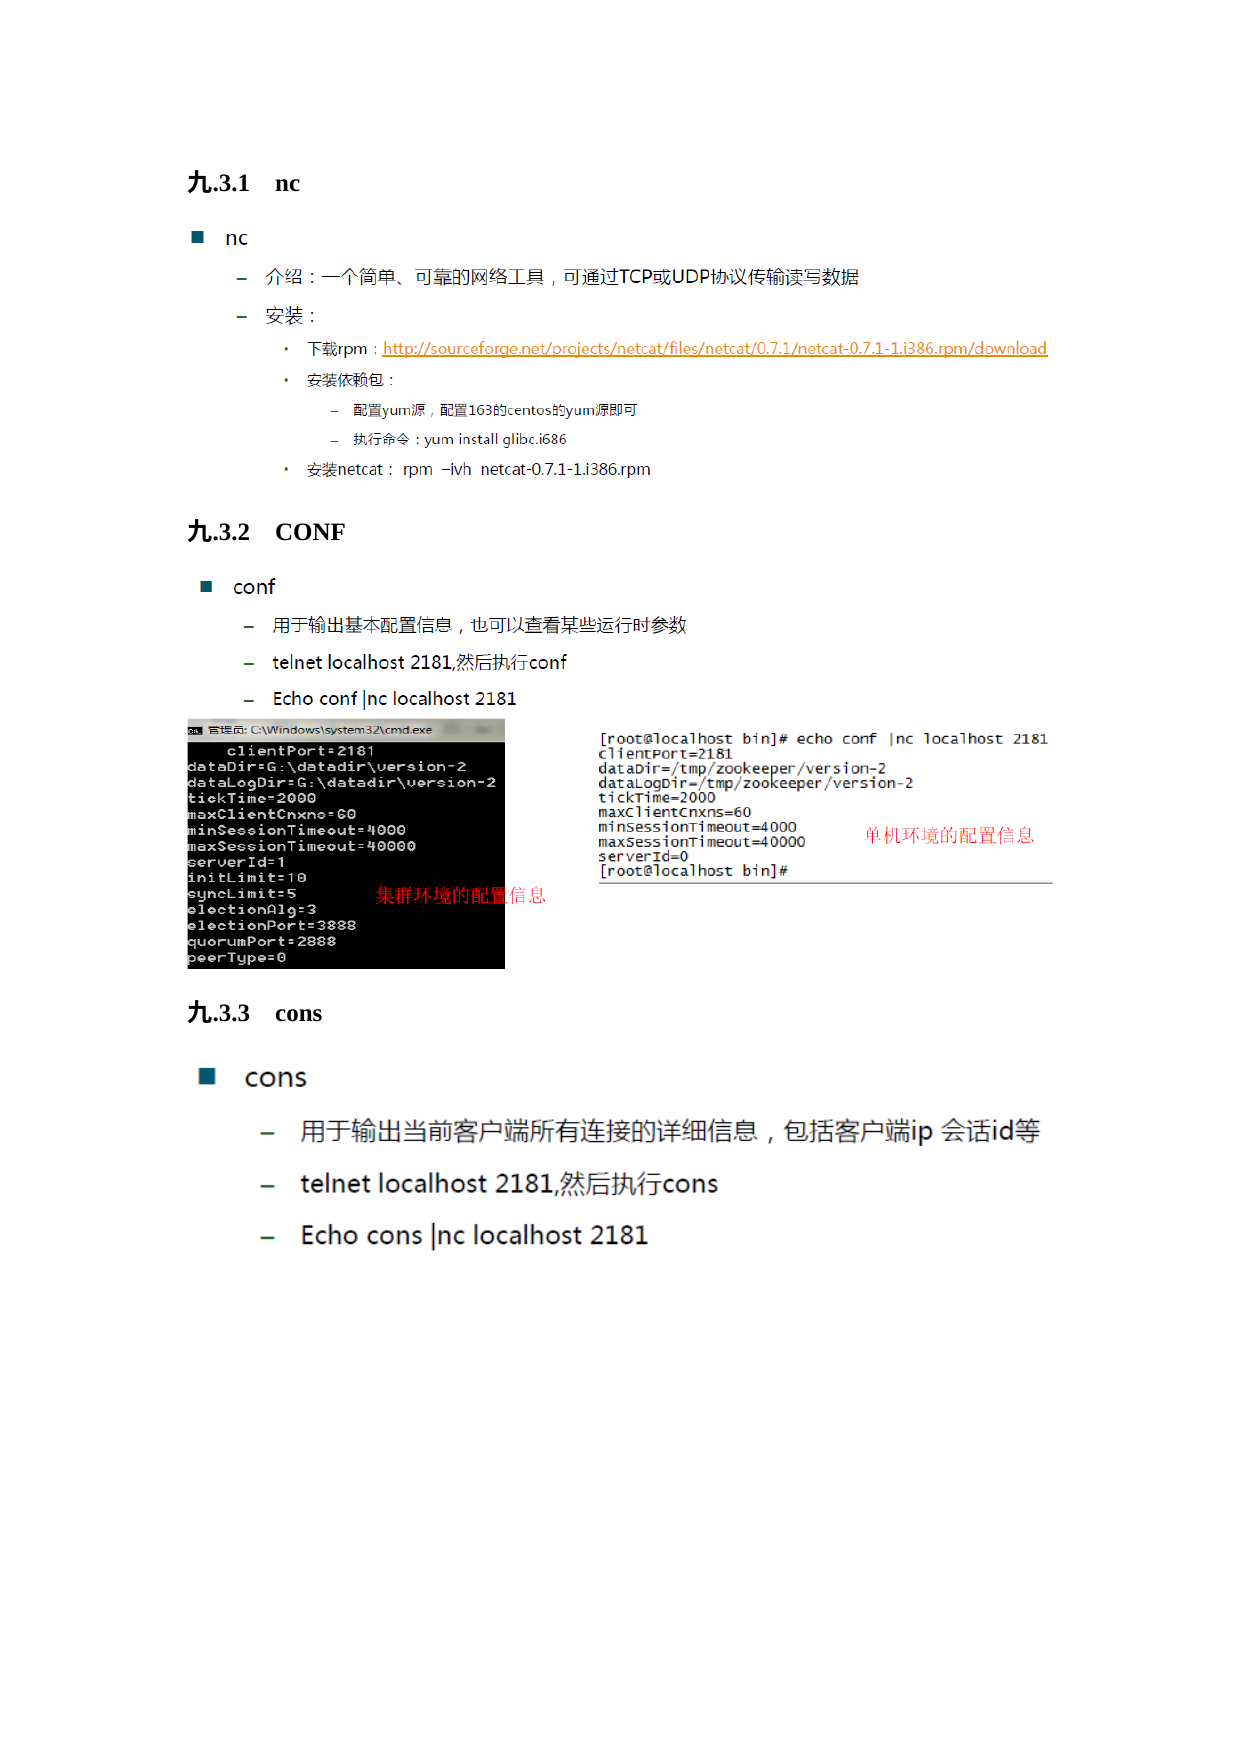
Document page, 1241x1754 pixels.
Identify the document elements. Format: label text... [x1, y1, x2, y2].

subtitle CONF [187, 512, 1053, 548]
subtitle cons [187, 992, 1053, 1028]
picture [187, 573, 1053, 969]
picture [187, 223, 1053, 489]
picture [187, 1053, 1053, 1272]
subtitle nc [187, 162, 1053, 198]
